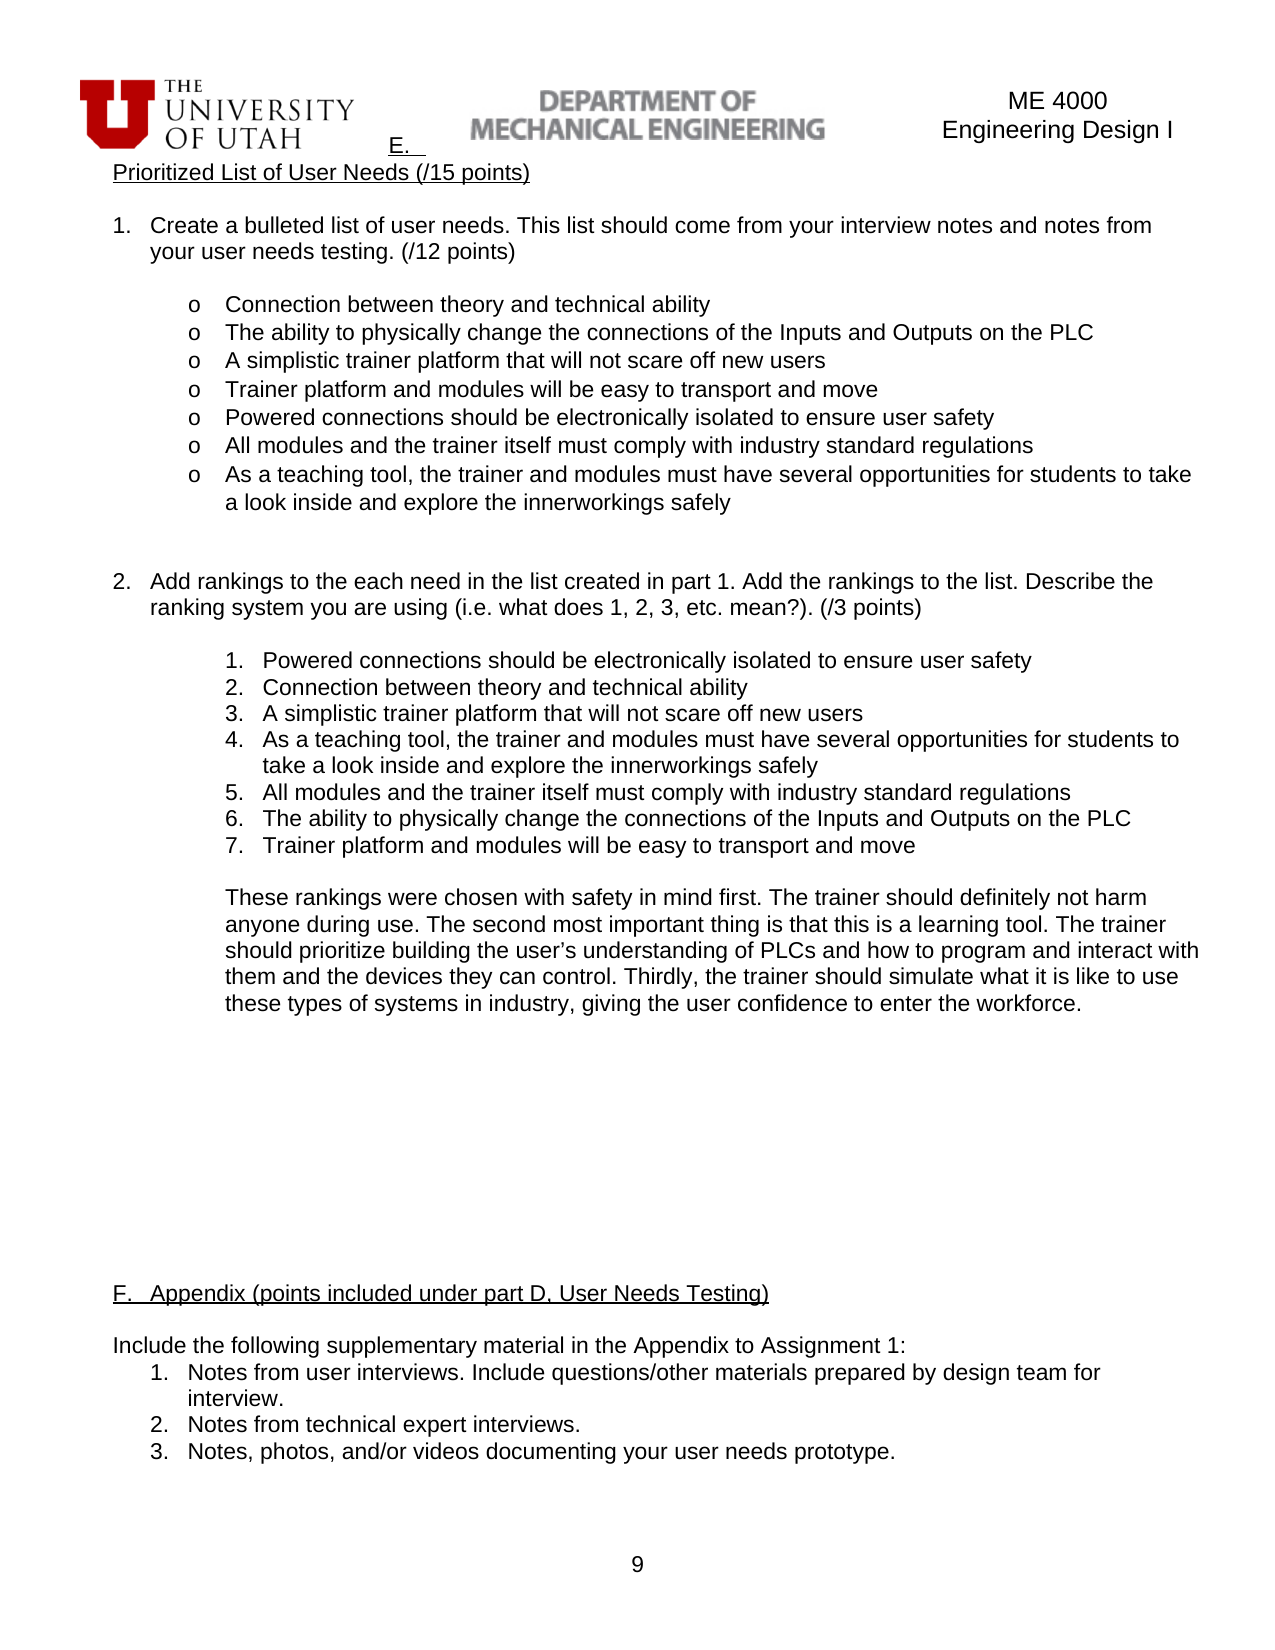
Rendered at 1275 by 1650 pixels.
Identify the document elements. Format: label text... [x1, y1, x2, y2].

list Create a bulleted list of user needs. This list should come from your interview notes and notes from your user needs testing. (/12 points) [112, 212, 1200, 264]
picture [75, 75, 357, 154]
list Connection between theory and technical ability [187, 291, 1200, 319]
list Notes from technical expert interviews. [150, 1411, 1200, 1438]
list Trainer platform and modules will be easy to transport and move [225, 832, 1200, 858]
list Powered connections should be electronically isolated to ensure user safety [187, 404, 1200, 432]
list The ability to physically change the connections of the Inputs and Outputs on the PLC [187, 319, 1200, 347]
list Connection between theory and technical ability [225, 673, 1200, 700]
list Prioritized List of User Needs (/15 points) [112, 132, 1200, 185]
list All modules and the trainer itself must comply with industry standard regulations [225, 779, 1200, 805]
list A simplistic trainer platform that will not scare off new users [187, 347, 1200, 376]
list Appendix (points included under part D, User Needs Testing) [112, 1279, 1200, 1306]
picture [468, 90, 826, 132]
list All modules and the trainer itself must comply with industry standard regulations [187, 432, 1200, 461]
list Add rankings to the each need in the list created in part 1. Add the rankings to the list. Describe the ranking system you are using (i.e. what does 1, 2, 3, etc. mean?). (/3 points) [112, 568, 1200, 621]
list As a teaching tool, the trainer and modules must have several opportunities for students to take a look inside and explore the innerworkings safely [225, 726, 1200, 779]
list Notes from user interviews. Include questions/other materials prepared by design team for interview. [150, 1359, 1200, 1411]
text These rankings were chosen with safety in mind first. The trainer should definitely not harm anyone during use. The second most important thing is that this is a learning tool. The trainer should prioritize building the user’s understanding of PLCs and how to program and interact with them and the devices they can control. Thirdly, the trainer should simulate what it is like to use these types of systems in industry, giving the user confidence to enter the workforce. [225, 884, 1200, 1016]
list A simplistic trainer platform that will not scare off new users [225, 700, 1200, 726]
list Notes, photos, and/or videos documenting your user needs prototype. [150, 1438, 1200, 1464]
list Powered connections should be electronically isolated to ensure user safety [225, 647, 1200, 673]
list As a teaching tool, the trainer and modules must have several opportunities for students to take a look inside and explore the innerworkings safely [187, 461, 1200, 515]
list Trainer platform and modules will be easy to transport and move [187, 376, 1200, 404]
list The ability to physically change the connections of the Inputs and Outputs on the PLC [225, 805, 1200, 832]
text Include the following supplementary material in the Appendix to Assignment 1: [112, 1332, 1200, 1359]
